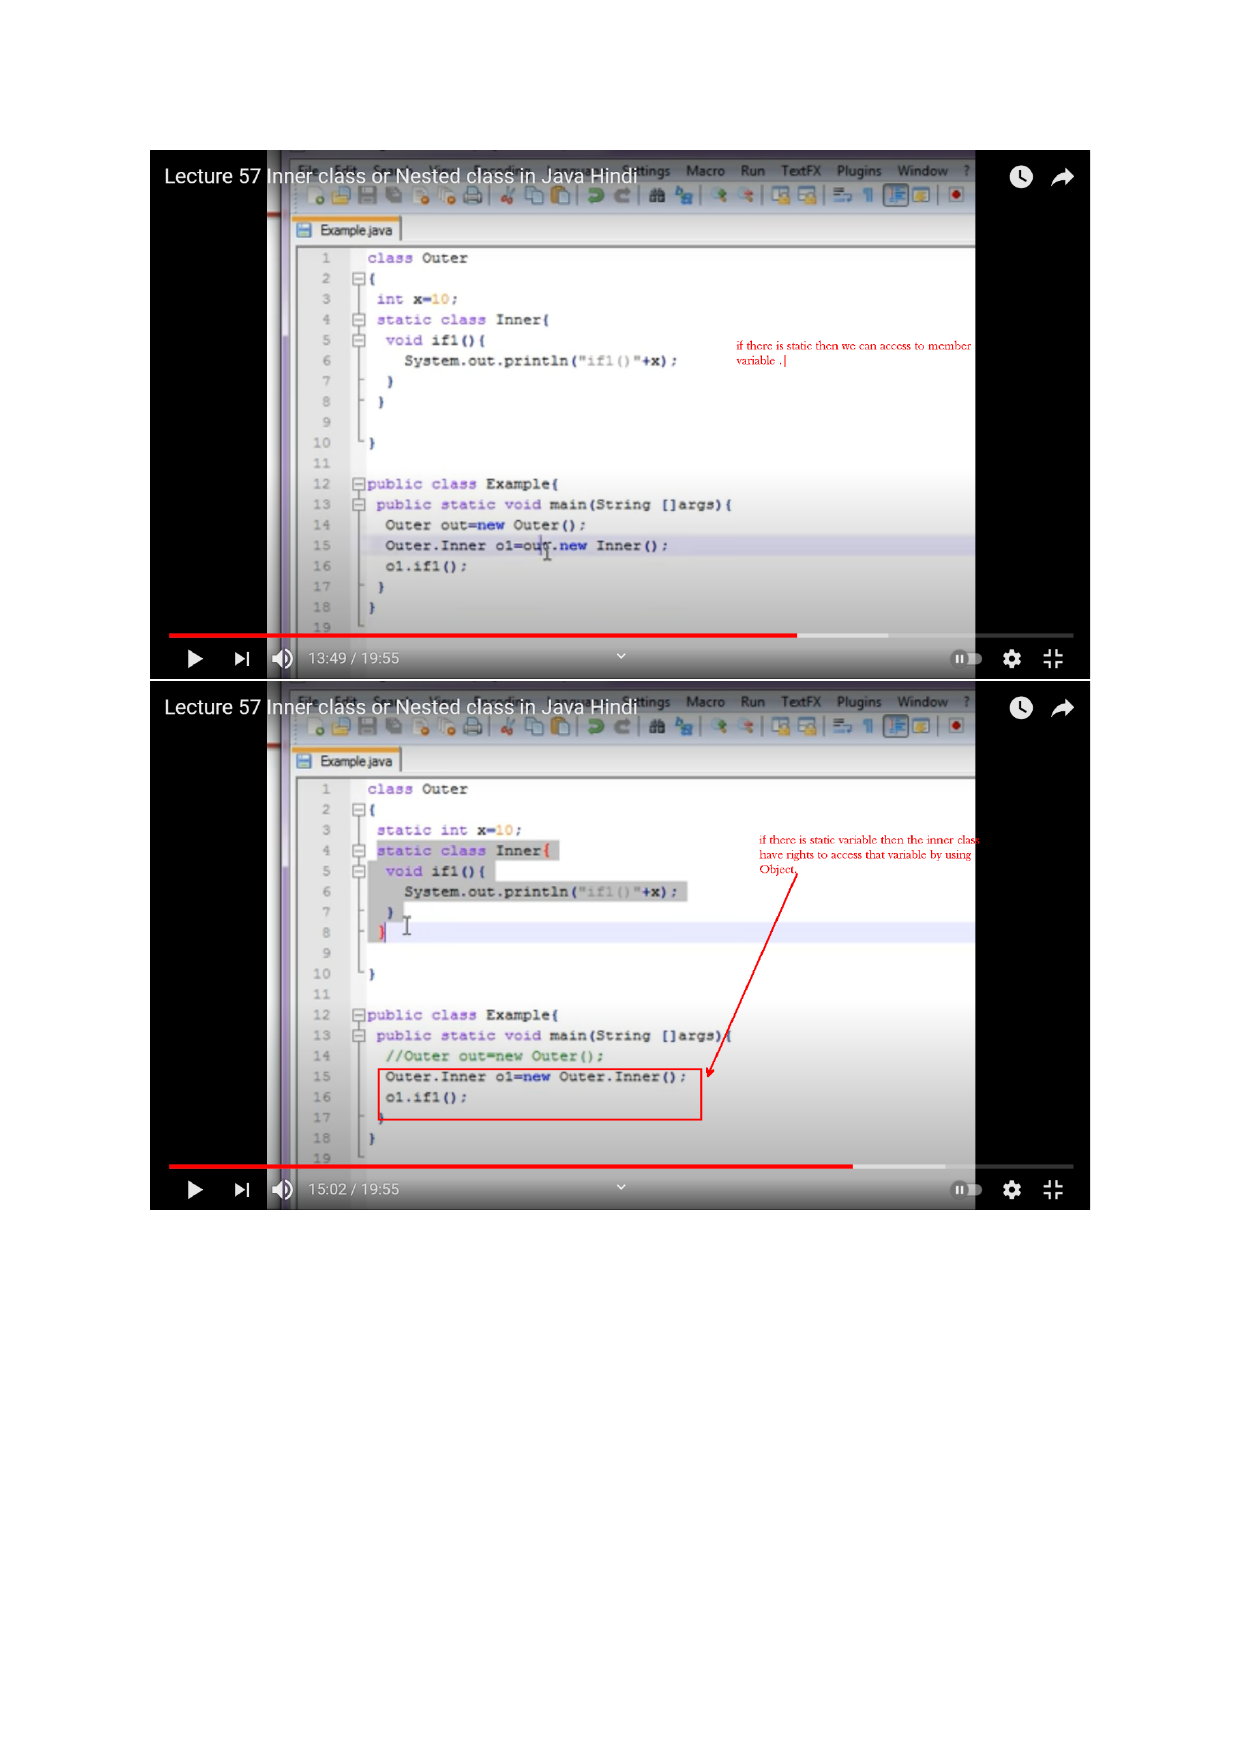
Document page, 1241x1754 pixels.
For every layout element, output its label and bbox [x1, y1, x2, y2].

picture [150, 150, 1091, 679]
picture [150, 681, 1091, 1210]
